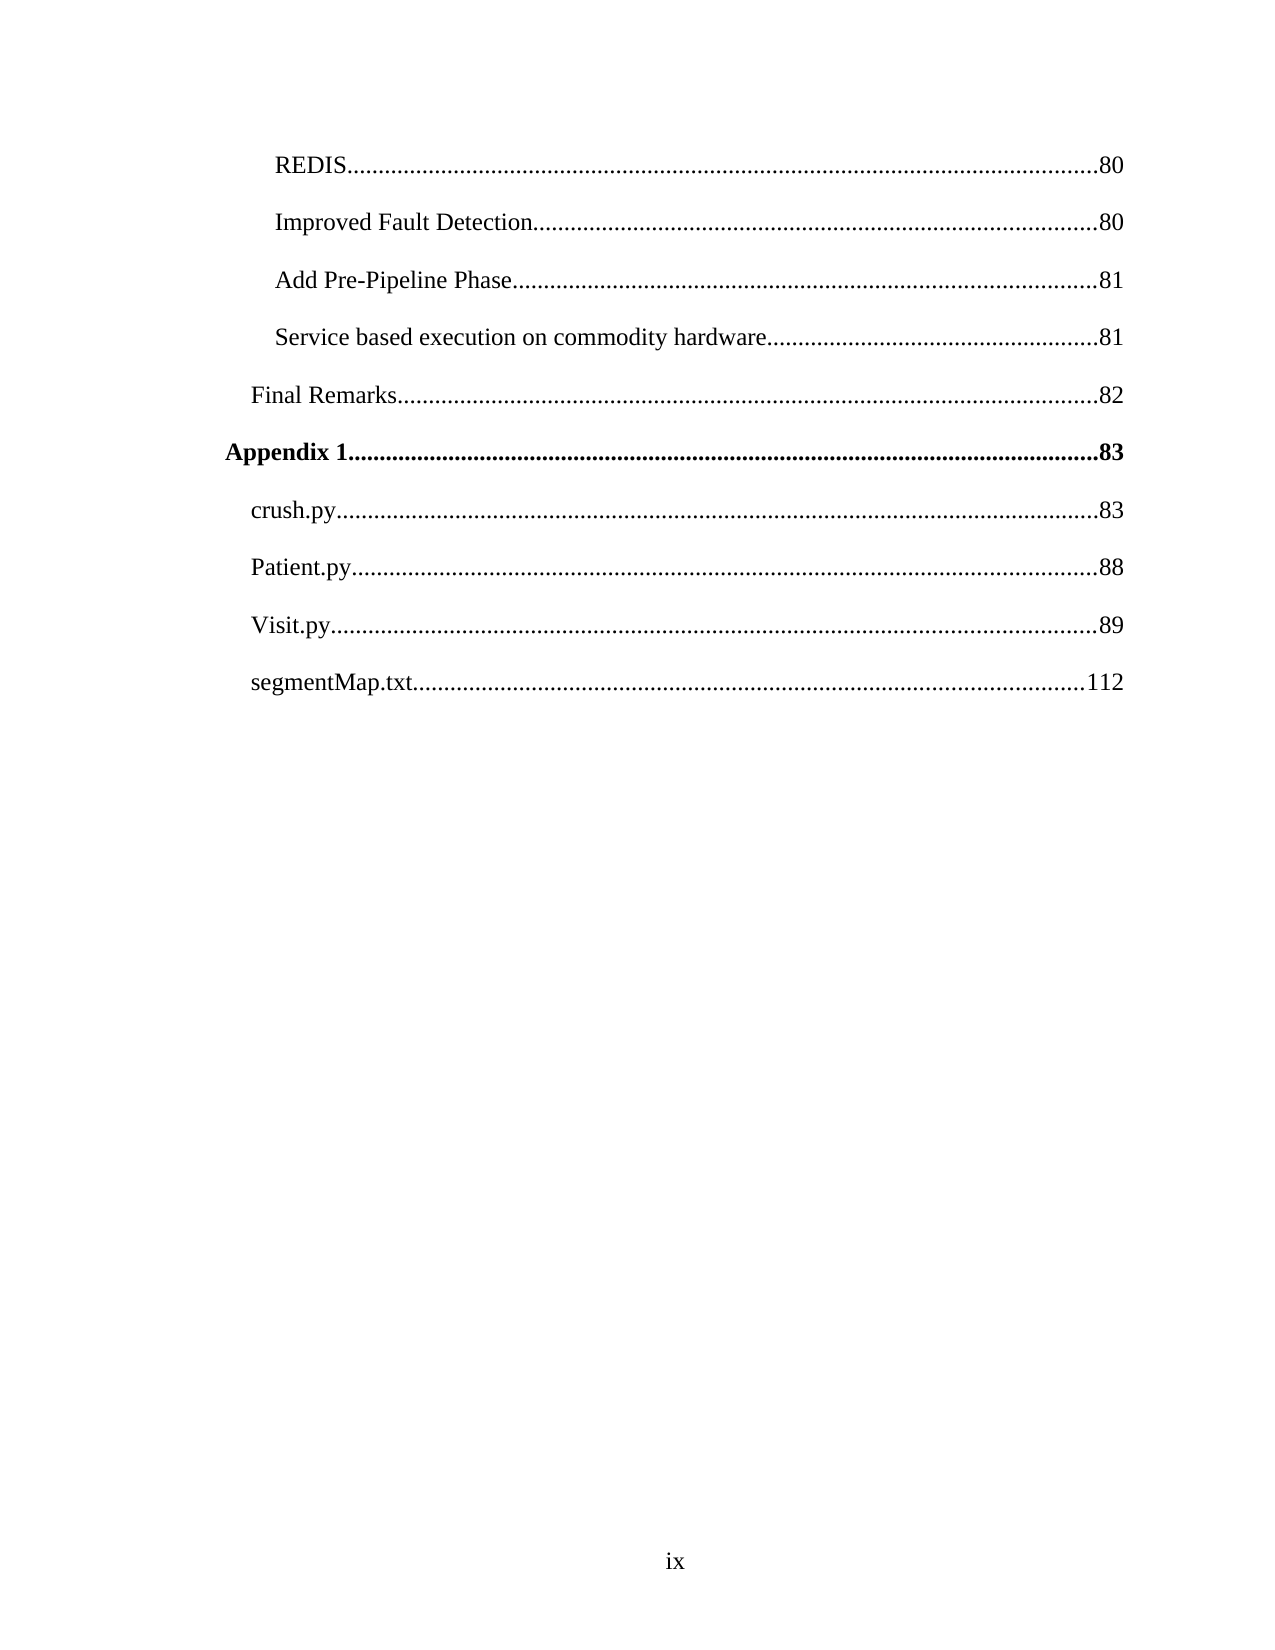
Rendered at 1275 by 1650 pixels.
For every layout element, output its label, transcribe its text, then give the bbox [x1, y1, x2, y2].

text Appendix 1 [225, 437, 1125, 466]
text Service based execution on commodity hardware [274, 322, 1125, 351]
text Improved Fault Detection [274, 207, 1125, 236]
text Add Pre-Pipeline Phase [274, 265, 1125, 294]
text segmentMap.txt [251, 667, 1125, 696]
text Patient.py [251, 552, 1125, 581]
text crush.py [251, 495, 1125, 524]
text Visit.py [251, 610, 1125, 639]
text REDIS [274, 150, 1125, 179]
text Final Remarks [251, 380, 1125, 409]
